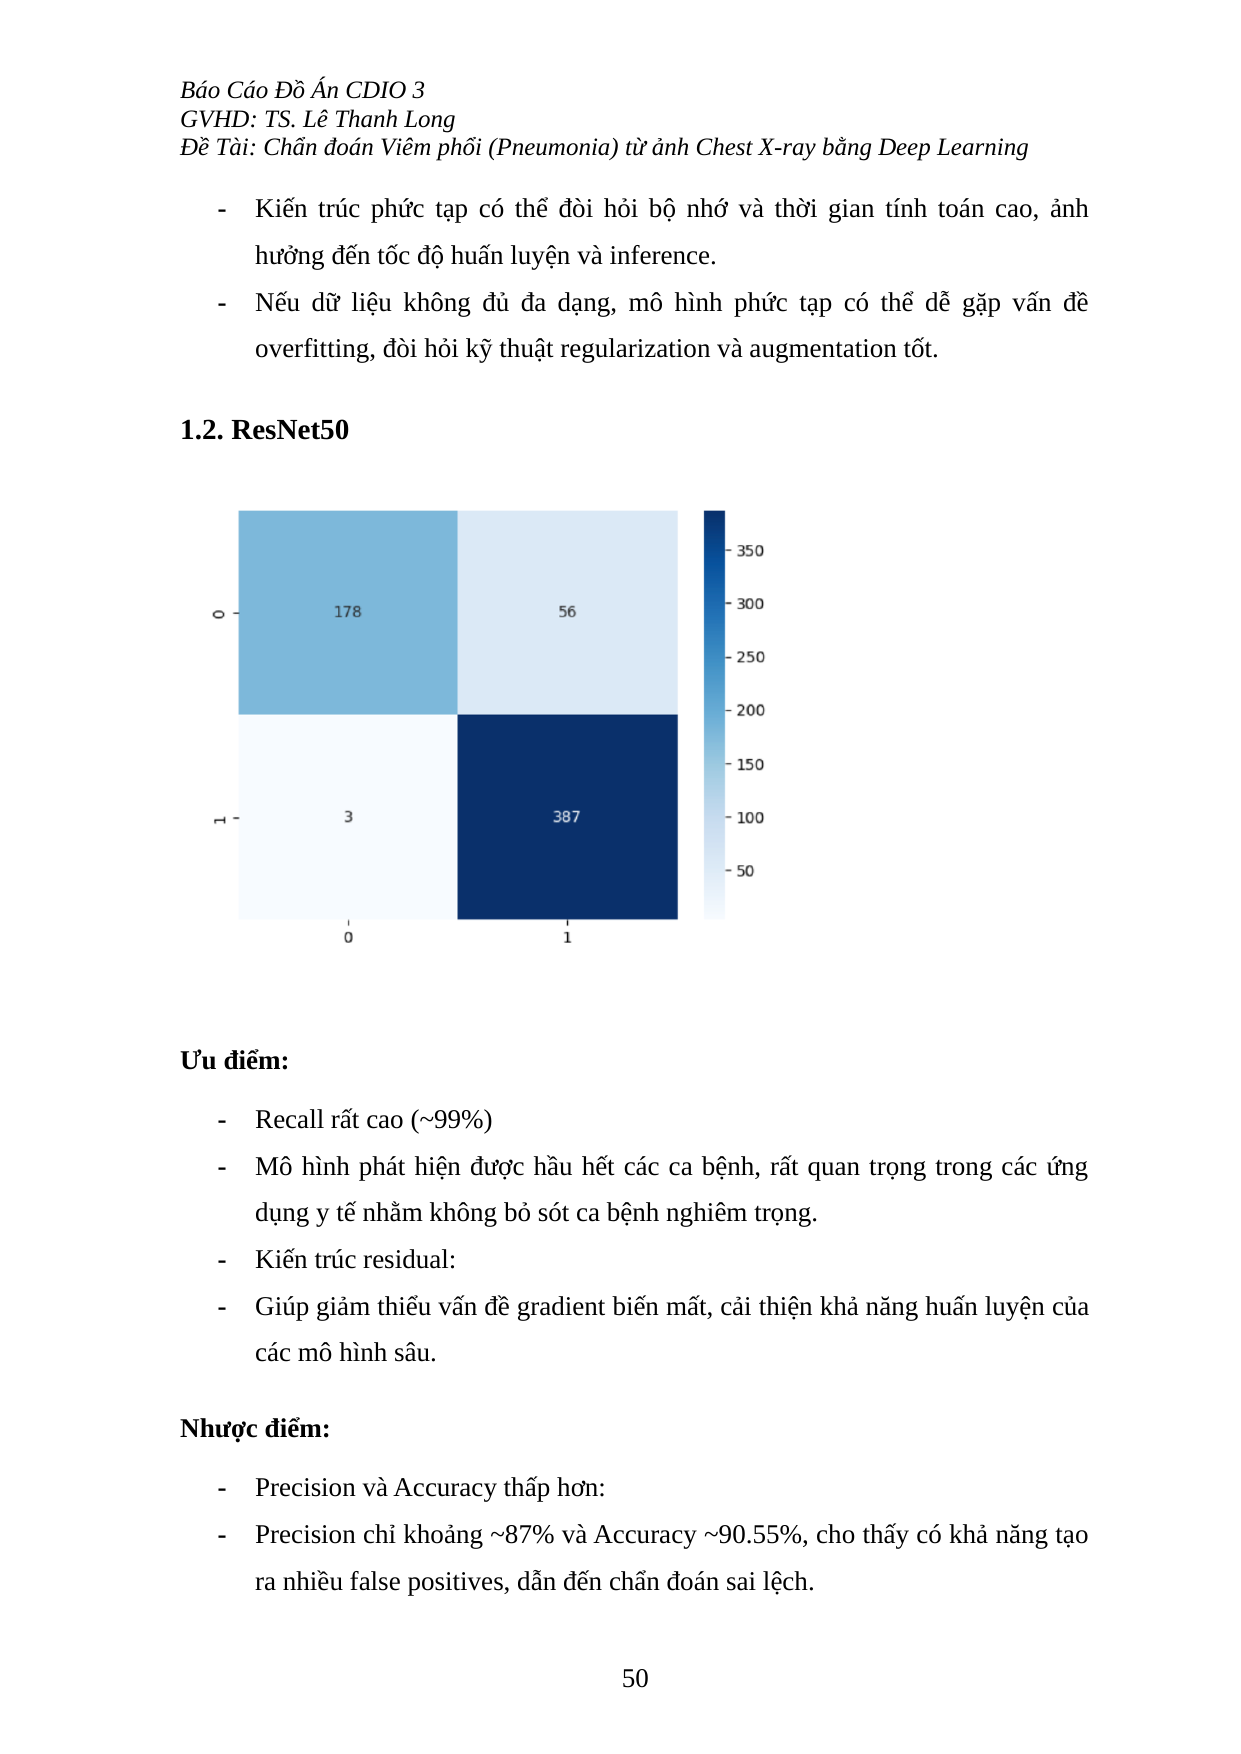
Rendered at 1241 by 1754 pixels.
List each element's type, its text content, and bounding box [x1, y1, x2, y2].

text Nhược điểm: [180, 1412, 1090, 1443]
list Giúp giảm thiểu vấn đề gradient biến mất, cải thiện khả năng huấn luyện của các mô hình sâu. [217, 1290, 1090, 1367]
list Kiến trúc phức tạp có thể đòi hỏi bộ nhớ và thời gian tính toán cao, ảnh hưởng đến tốc độ huấn luyện và inference. [217, 192, 1090, 270]
subtitle 1.2. ResNet50 [180, 412, 1090, 446]
list Recall rất cao (~99%) [217, 1103, 1090, 1134]
picture [180, 500, 780, 957]
list Nếu dữ liệu không đủ đa dạng, mô hình phức tạp có thể dễ gặp vấn đề overfitting, đòi hỏi kỹ thuật regularization và augmentation tốt. [217, 286, 1090, 363]
list Precision chỉ khoảng ~87% và Accuracy ~90.55%, cho thấy có khả năng tạo ra nhiều false positives, dẫn đến chẩn đoán sai lệch. [217, 1518, 1090, 1596]
list Mô hình phát hiện được hầu hết các ca bệnh, rất quan trọng trong các ứng dụng y tế nhằm không bỏ sót ca bệnh nghiêm trọng. [217, 1150, 1090, 1227]
text Ưu điểm: [180, 1044, 1090, 1075]
list Kiến trúc residual: [217, 1243, 1090, 1274]
list Precision và Accuracy thấp hơn: [217, 1471, 1090, 1502]
